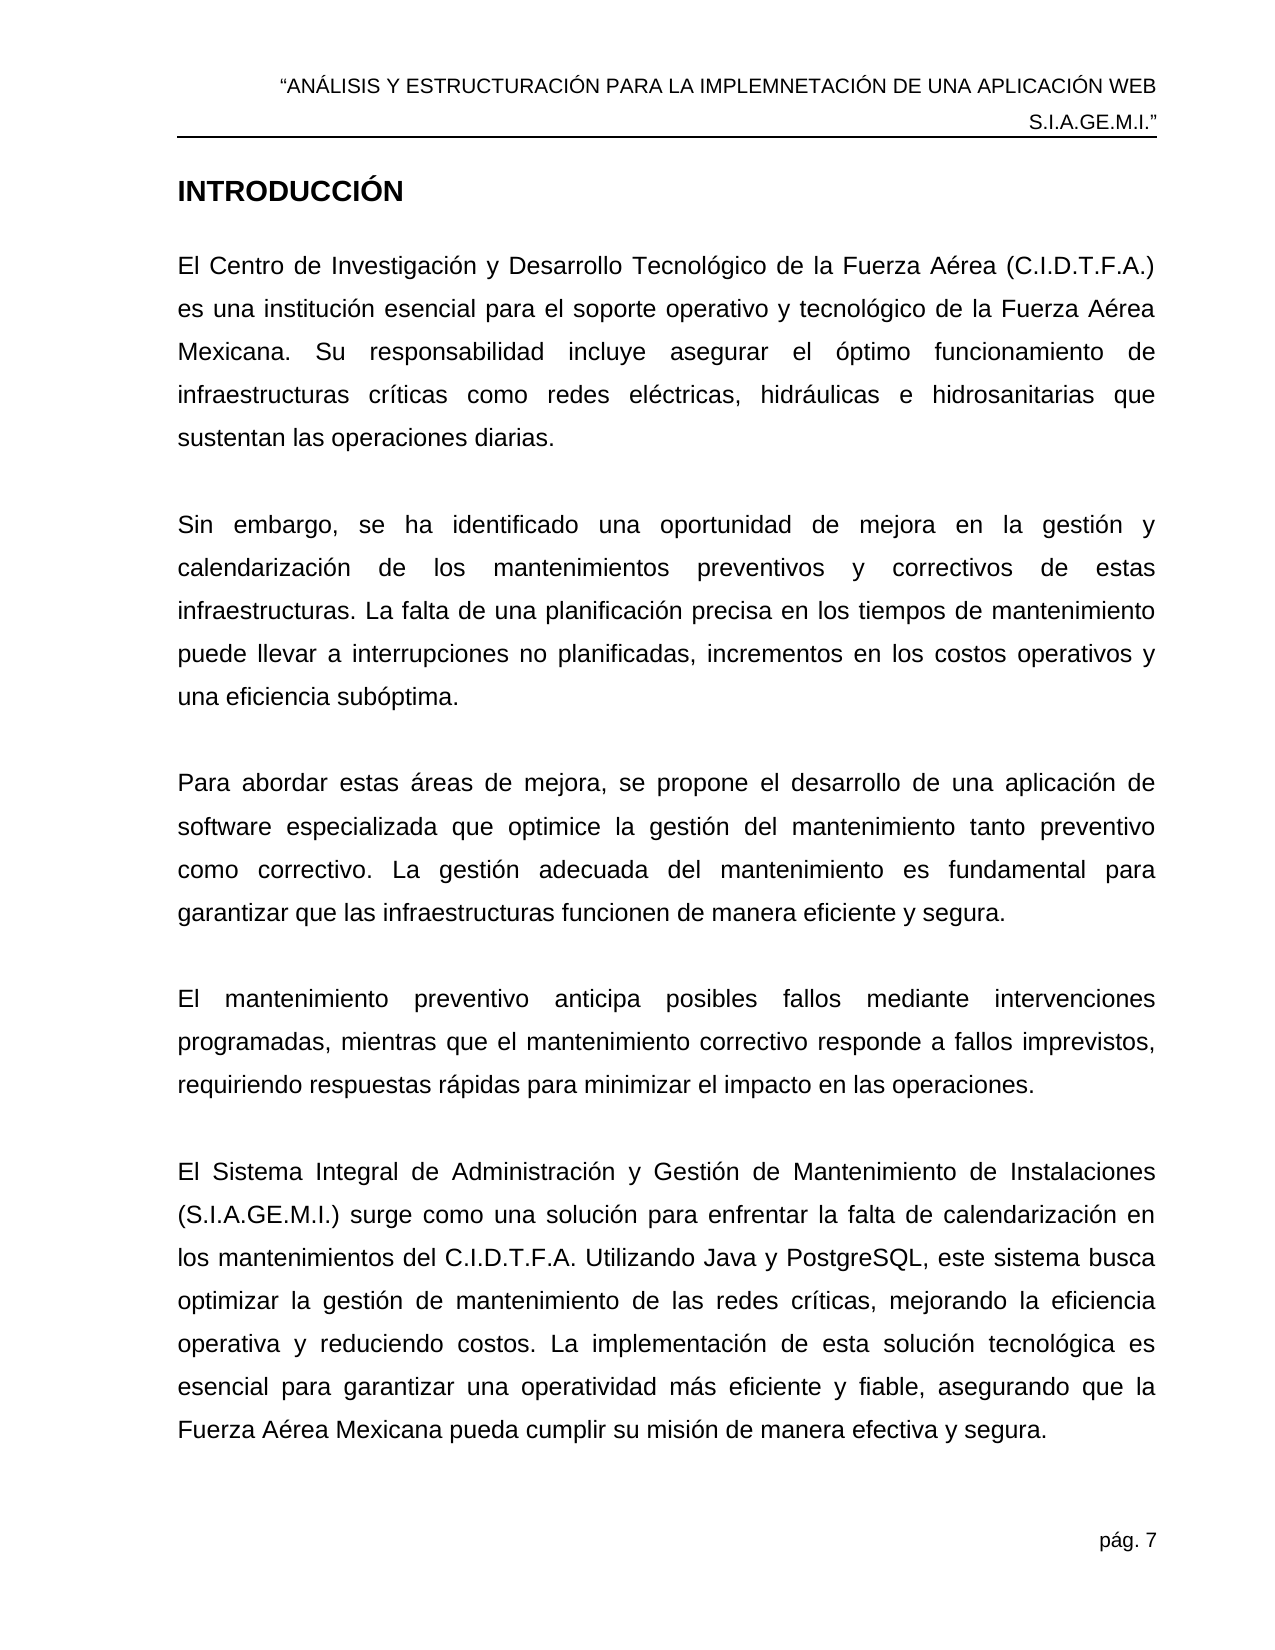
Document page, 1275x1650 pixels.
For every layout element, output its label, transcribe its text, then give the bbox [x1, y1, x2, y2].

text El Sistema Integral de Administración y Gestión de Mantenimiento de Instalaciones (S.I.A.GE.M.I.) surge como una solución para enfrentar la falta de calendarización en los mantenimientos del C.I.D.T.F.A. Utilizando Java y PostgreSQL, este sistema busca optimizar la gestión de mantenimiento de las redes críticas, mejorando la eficiencia operativa y reduciendo costos. La implementación de esta solución tecnológica es esencial para garantizar una operatividad más eficiente y fiable, asegurando que la Fuerza Aérea Mexicana pueda cumplir su misión de manera efectiva y segura. [177, 1157, 1157, 1444]
text El Centro de Investigación y Desarrollo Tecnológico de la Fuerza Aérea (C.I.D.T.F.A.) es una institución esencial para el soporte operativo y tecnológico de la Fuerza Aérea Mexicana. Su responsabilidad incluye asegurar el óptimo funcionamiento de infraestructuras críticas como redes eléctricas, hidráulicas e hidrosanitarias que sustentan las operaciones diarias. [177, 251, 1157, 452]
text Para abordar estas áreas de mejora, se propone el desarrollo de una aplicación de software especializada que optimice la gestión del mantenimiento tanto preventivo como correctivo. La gestión adecuada del mantenimiento es fundamental para garantizar que las infraestructuras funcionen de manera eficiente y segura. [177, 768, 1157, 927]
text El mantenimiento preventivo anticipa posibles fallos mediante intervenciones programadas, mientras que el mantenimiento correctivo responde a fallos imprevistos, requiriendo respuestas rápidas para minimizar el impacto en las operaciones. [177, 984, 1157, 1099]
text Sin embargo, se ha identificado una oportunidad de mejora en la gestión y calendarización de los mantenimientos preventivos y correctivos de estas infraestructuras. La falta de una planificación precisa en los tiempos de mantenimiento puede llevar a interrupciones no planificadas, incrementos en los costos operativos y una eficiencia subóptima. [177, 510, 1157, 711]
subtitle INTRODUCCIÓN [177, 174, 1157, 208]
